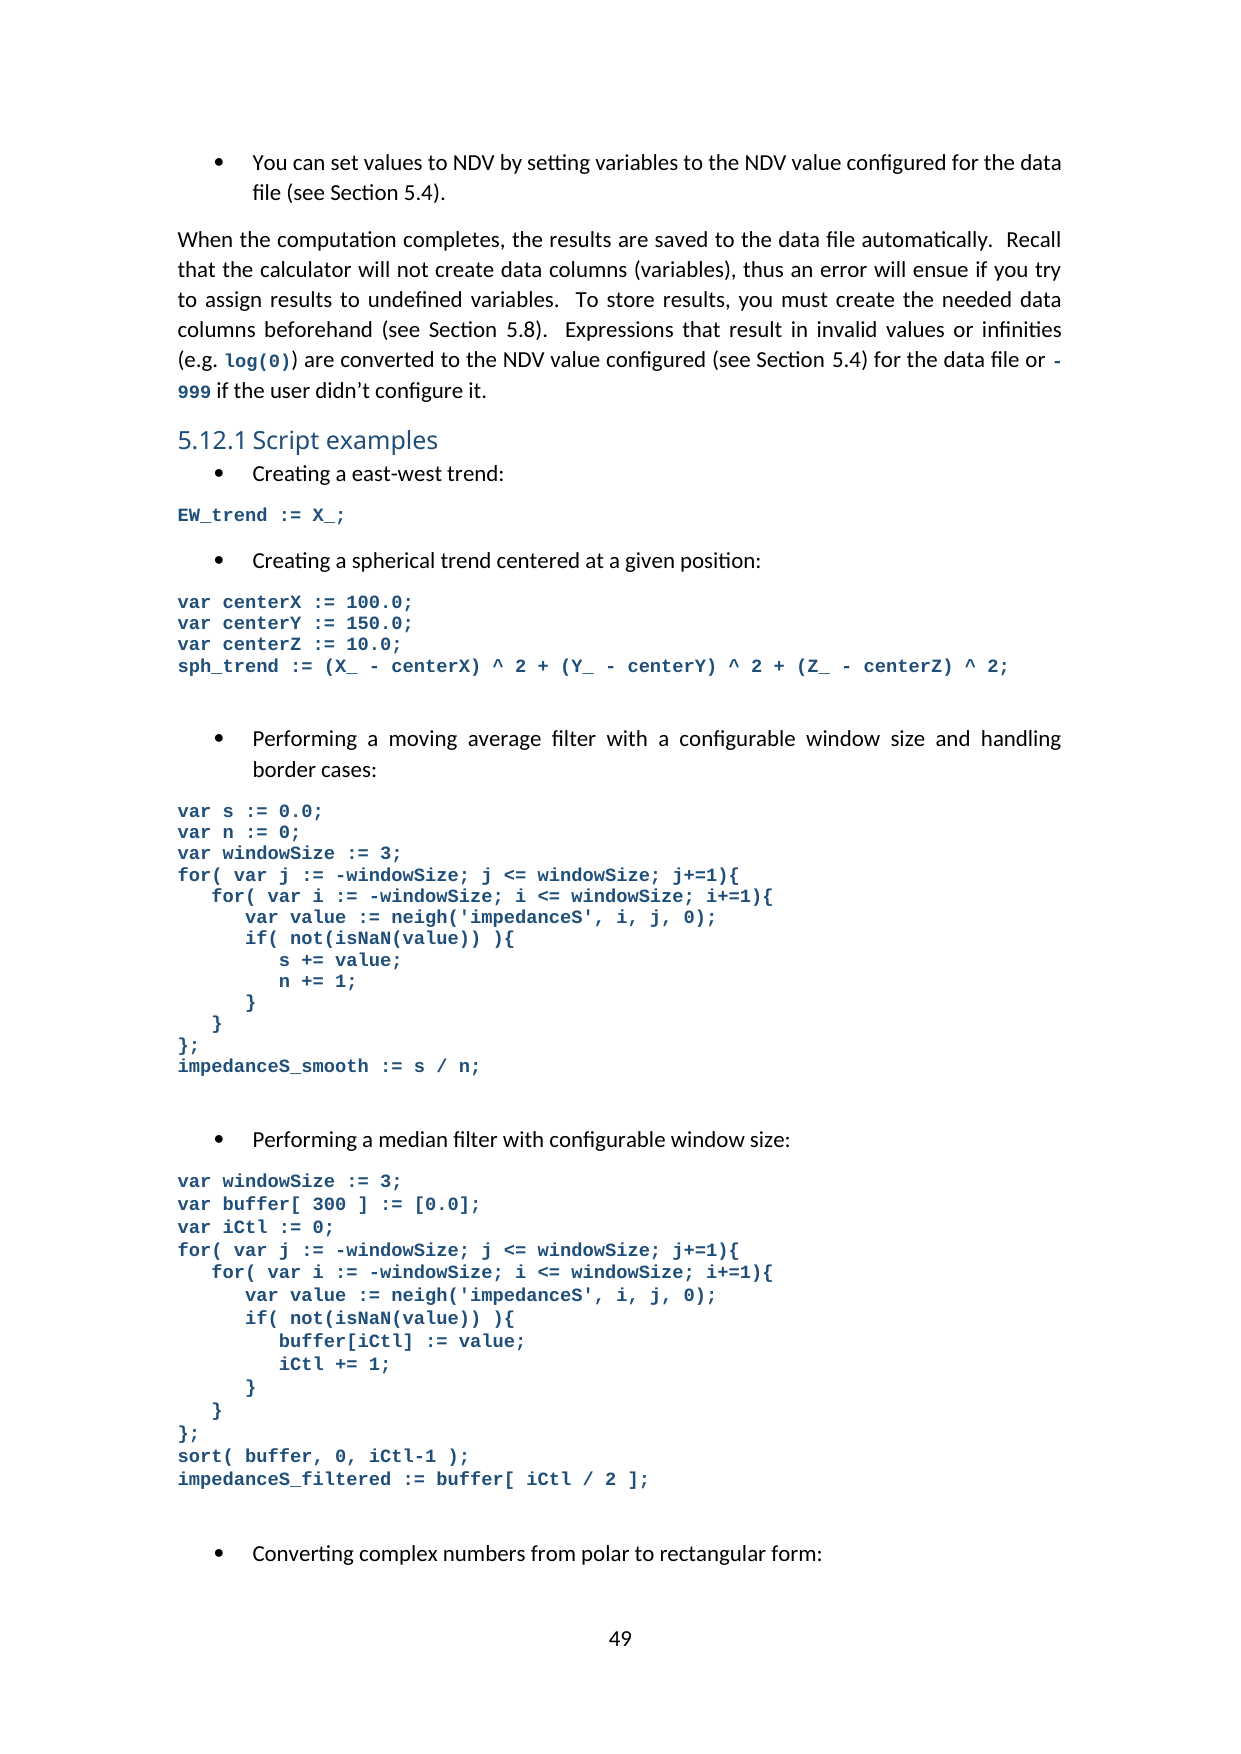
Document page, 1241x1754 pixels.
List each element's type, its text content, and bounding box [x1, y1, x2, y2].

text buffer[iCtl] := value; [177, 1332, 1063, 1353]
text var value := neigh('impedanceS', i, j, 0); [177, 1286, 1063, 1307]
text } [177, 1014, 1063, 1035]
text n += 1; [177, 972, 1063, 993]
text var centerY := 150.0; [177, 614, 1063, 635]
list You can set values to NDV by setting variables to the NDV value configured for the data file (see Section 5.4). [215, 148, 1063, 206]
text if( not(isNaN(value)) ){ [177, 929, 1063, 950]
text var windowSize := 3; [177, 844, 1063, 865]
text var buffer[ 300 ] := [0.0]; [177, 1194, 1063, 1216]
text s += value; [177, 950, 1063, 972]
text }; [177, 1035, 1063, 1057]
text if( not(isNaN(value)) ){ [177, 1309, 1063, 1330]
list Performing a median filter with configurable window size: [215, 1125, 1063, 1153]
text EW_trend := X_; [177, 506, 1063, 527]
text } [177, 993, 1063, 1014]
text } [177, 1401, 1063, 1422]
list Performing a moving average filter with a configurable window size and handling border cases: [215, 724, 1063, 783]
text }; [177, 1424, 1063, 1445]
text for( var i := -windowSize; i <= windowSize; i+=1){ [177, 1263, 1063, 1284]
text var s := 0.0; [177, 802, 1063, 823]
text var iCtl := 0; [177, 1217, 1063, 1239]
text } [177, 1378, 1063, 1399]
subtitle Script examples [177, 423, 1063, 457]
list Creating a spherical trend centered at a given position: [215, 546, 1063, 574]
text var windowSize := 3; [177, 1172, 1063, 1193]
list Converting complex numbers from polar to rectangular form: [215, 1539, 1063, 1567]
text for( var i := -windowSize; i <= windowSize; i+=1){ [177, 887, 1063, 908]
text iCtl += 1; [177, 1355, 1063, 1376]
text impedanceS_smooth := s / n; [177, 1057, 1063, 1078]
text var centerX := 100.0; [177, 593, 1063, 614]
text for( var j := -windowSize; j <= windowSize; j+=1){ [177, 1240, 1063, 1262]
text var n := 0; [177, 823, 1063, 844]
text impedanceS_filtered := buffer[ iCtl / 2 ]; [177, 1469, 1063, 1491]
text var centerZ := 10.0; [177, 635, 1063, 656]
list Creating a east-west trend: [215, 459, 1063, 487]
text When the computation completes, the results are saved to the data file automatically. Recall that the calculator will not create data columns (variables), thus an error will ensue if you try to assign results to undefined variables. To store results, you must create the needed data columns beforehand (see Section 5.8). Expressions that result in invalid values or infinities (e.g. log(0)) are converted to the NDV value configured (see Section 5.4) for the data file or -999 if the user didn’t configure it. [177, 225, 1063, 404]
text for( var j := -windowSize; j <= windowSize; j+=1){ [177, 865, 1063, 887]
text sort( buffer, 0, iCtl-1 ); [177, 1447, 1063, 1468]
text var value := neigh('impedanceS', i, j, 0); [177, 908, 1063, 929]
text sph_trend := (X_ - centerX) ^ 2 + (Y_ - centerY) ^ 2 + (Z_ - centerZ) ^ 2; [177, 656, 1063, 678]
